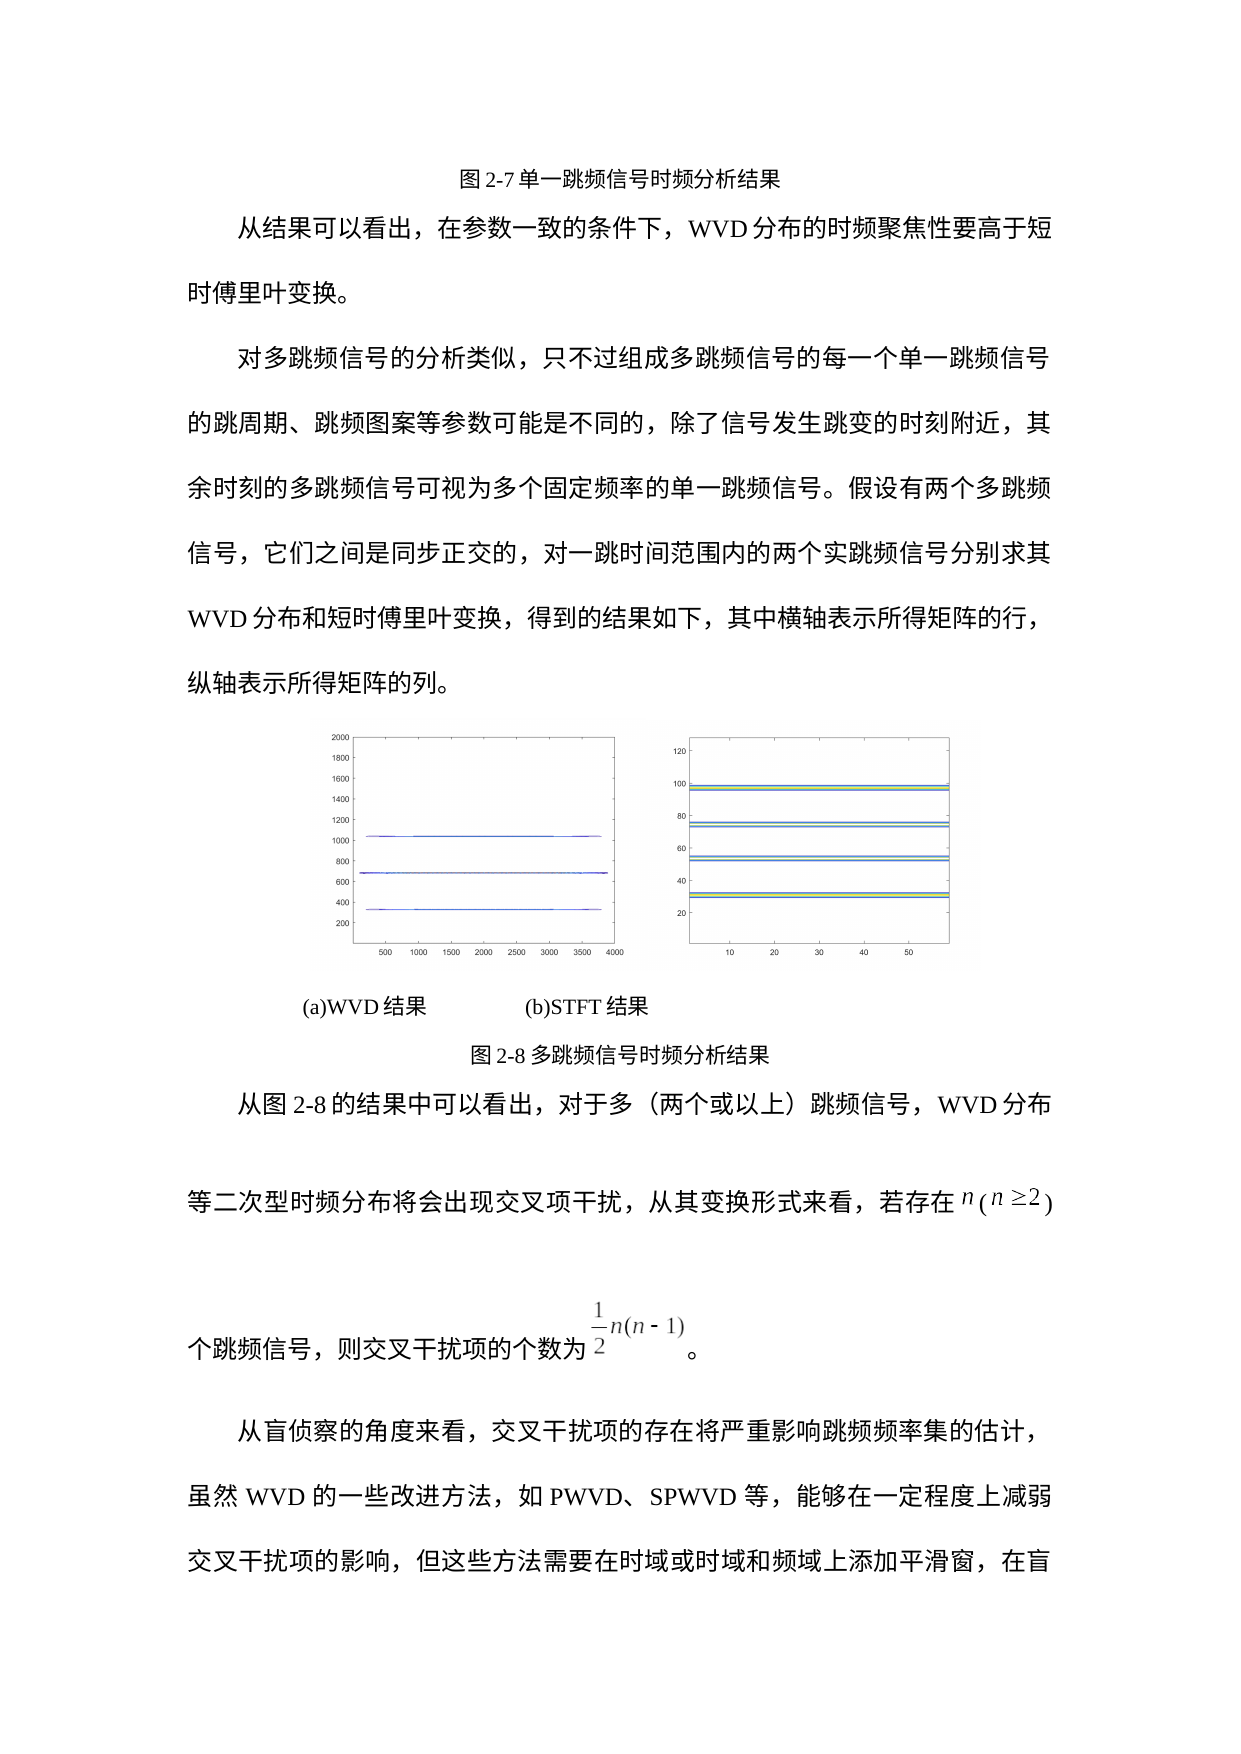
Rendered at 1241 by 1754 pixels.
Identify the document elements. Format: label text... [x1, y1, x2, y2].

text 从结果可以看出，在参数一致的条件下，WVD分布的时频聚焦性要高于短时傅里叶变换。 [187, 194, 1053, 324]
text (a)WVD结果 (b)STFT结果 [187, 989, 1053, 1021]
text 图2-7单一跳频信号时频分析结果 [187, 162, 1053, 194]
text 从图2-8的结果中可以看出，对于多（两个或以上）跳频信号，WVD分布等二次型时频分布将会出现交叉项干扰，从其变换形式来看，若存在()个跳频信号，则交叉干扰项的个数为。 [187, 1070, 1053, 1378]
text 图2-8多跳频信号时频分析结果 [187, 1037, 1053, 1070]
text 对多跳频信号的分析类似，只不过组成多跳频信号的每一个单一跳频信号的跳周期、跳频图案等参数可能是不同的，除了信号发生跳变的时刻附近，其余时刻的多跳频信号可视为多个固定频率的单一跳频信号。假设有两个多跳频信号，它们之间是同步正交的，对一跳时间范围内的两个实跳频信号分别求其WVD分布和短时傅里叶变换，得到的结果如下，其中横轴表示所得矩阵的行，纵轴表示所得矩阵的列。 [187, 324, 1053, 714]
picture [309, 718, 981, 971]
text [187, 1397, 1053, 1592]
